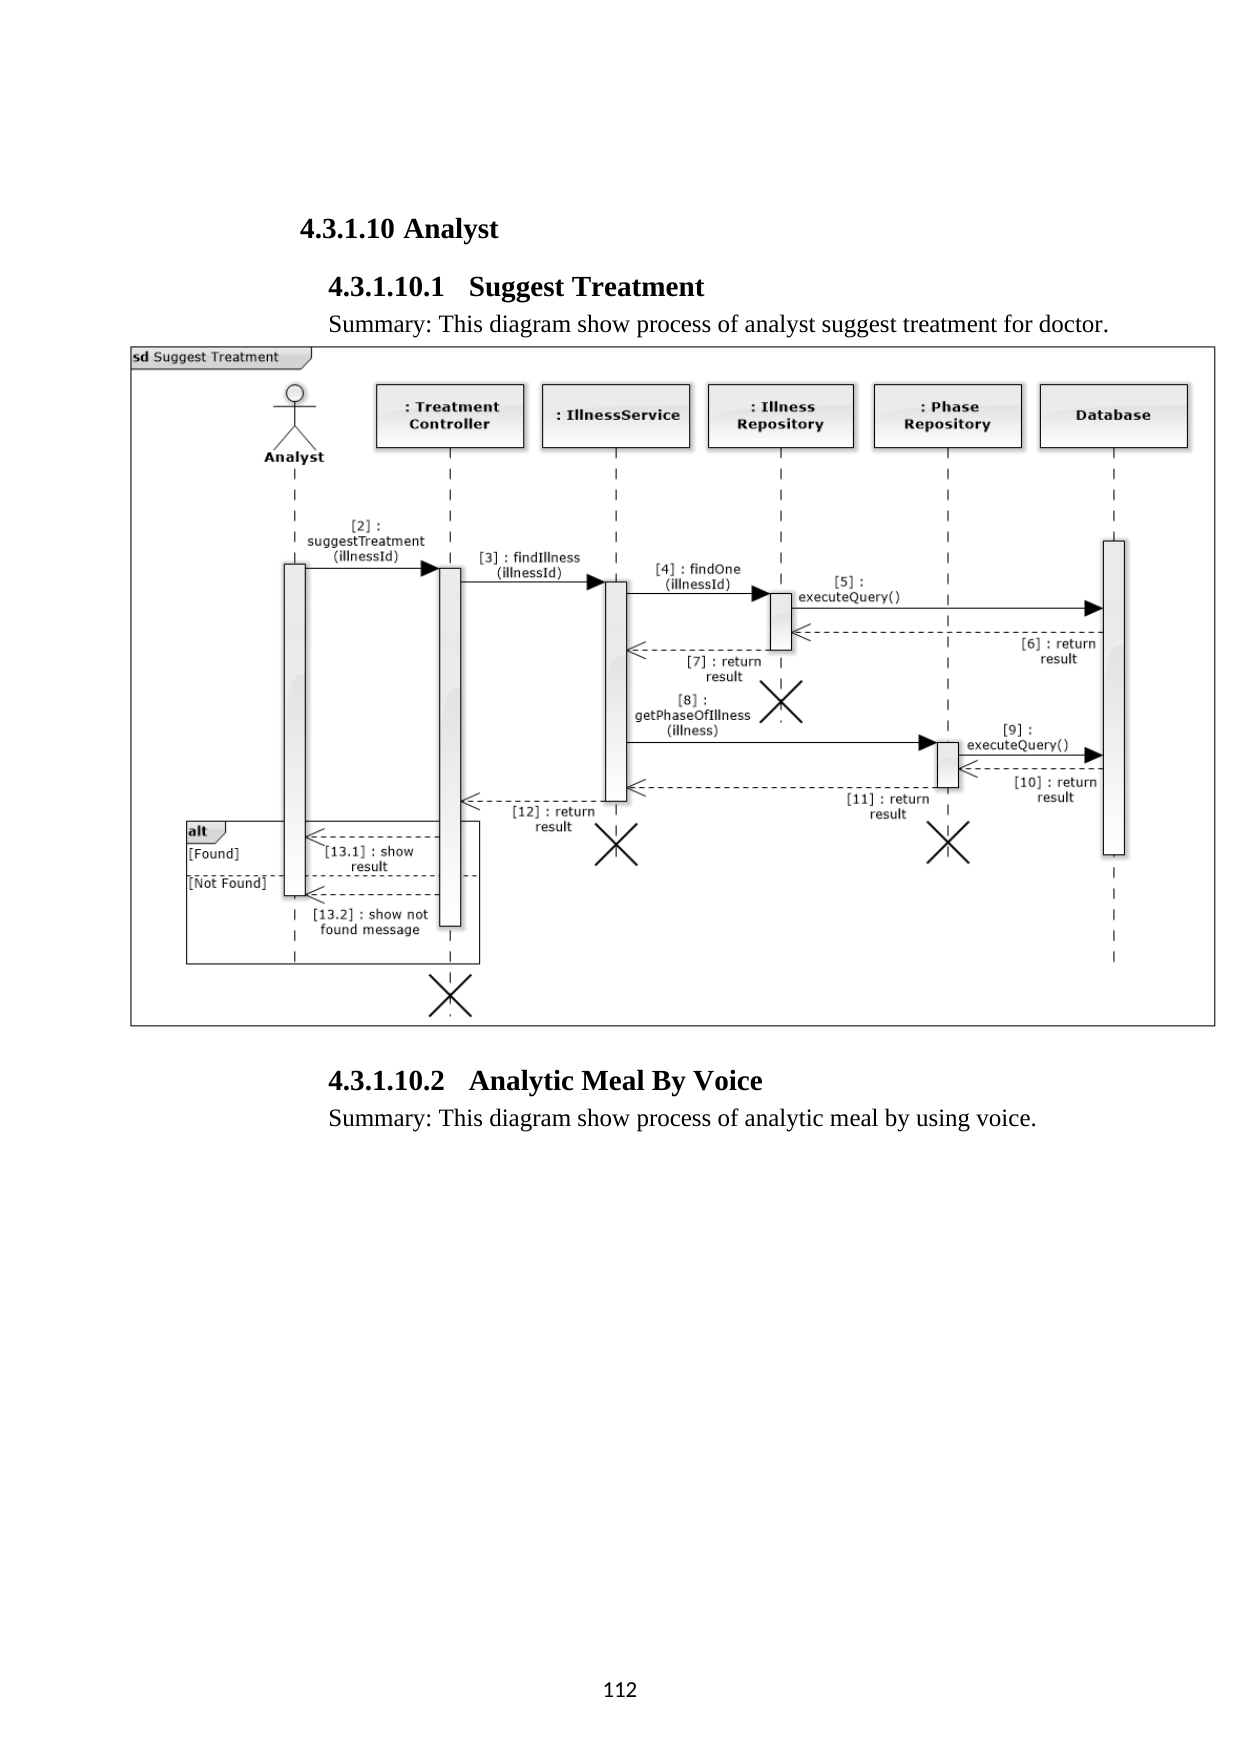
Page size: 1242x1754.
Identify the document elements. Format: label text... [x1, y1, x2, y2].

text Summary: This diagram show process of analytic meal by using voice. [328, 1103, 1146, 1132]
subtitle Analyst [300, 211, 1146, 244]
text Summary: This diagram show process of analyst suggest treatment for doctor. [328, 309, 1146, 338]
picture [121, 338, 1230, 1039]
subtitle Analytic Meal By Voice [214, 1063, 1146, 1097]
subtitle Suggest Treatment [214, 269, 1146, 303]
